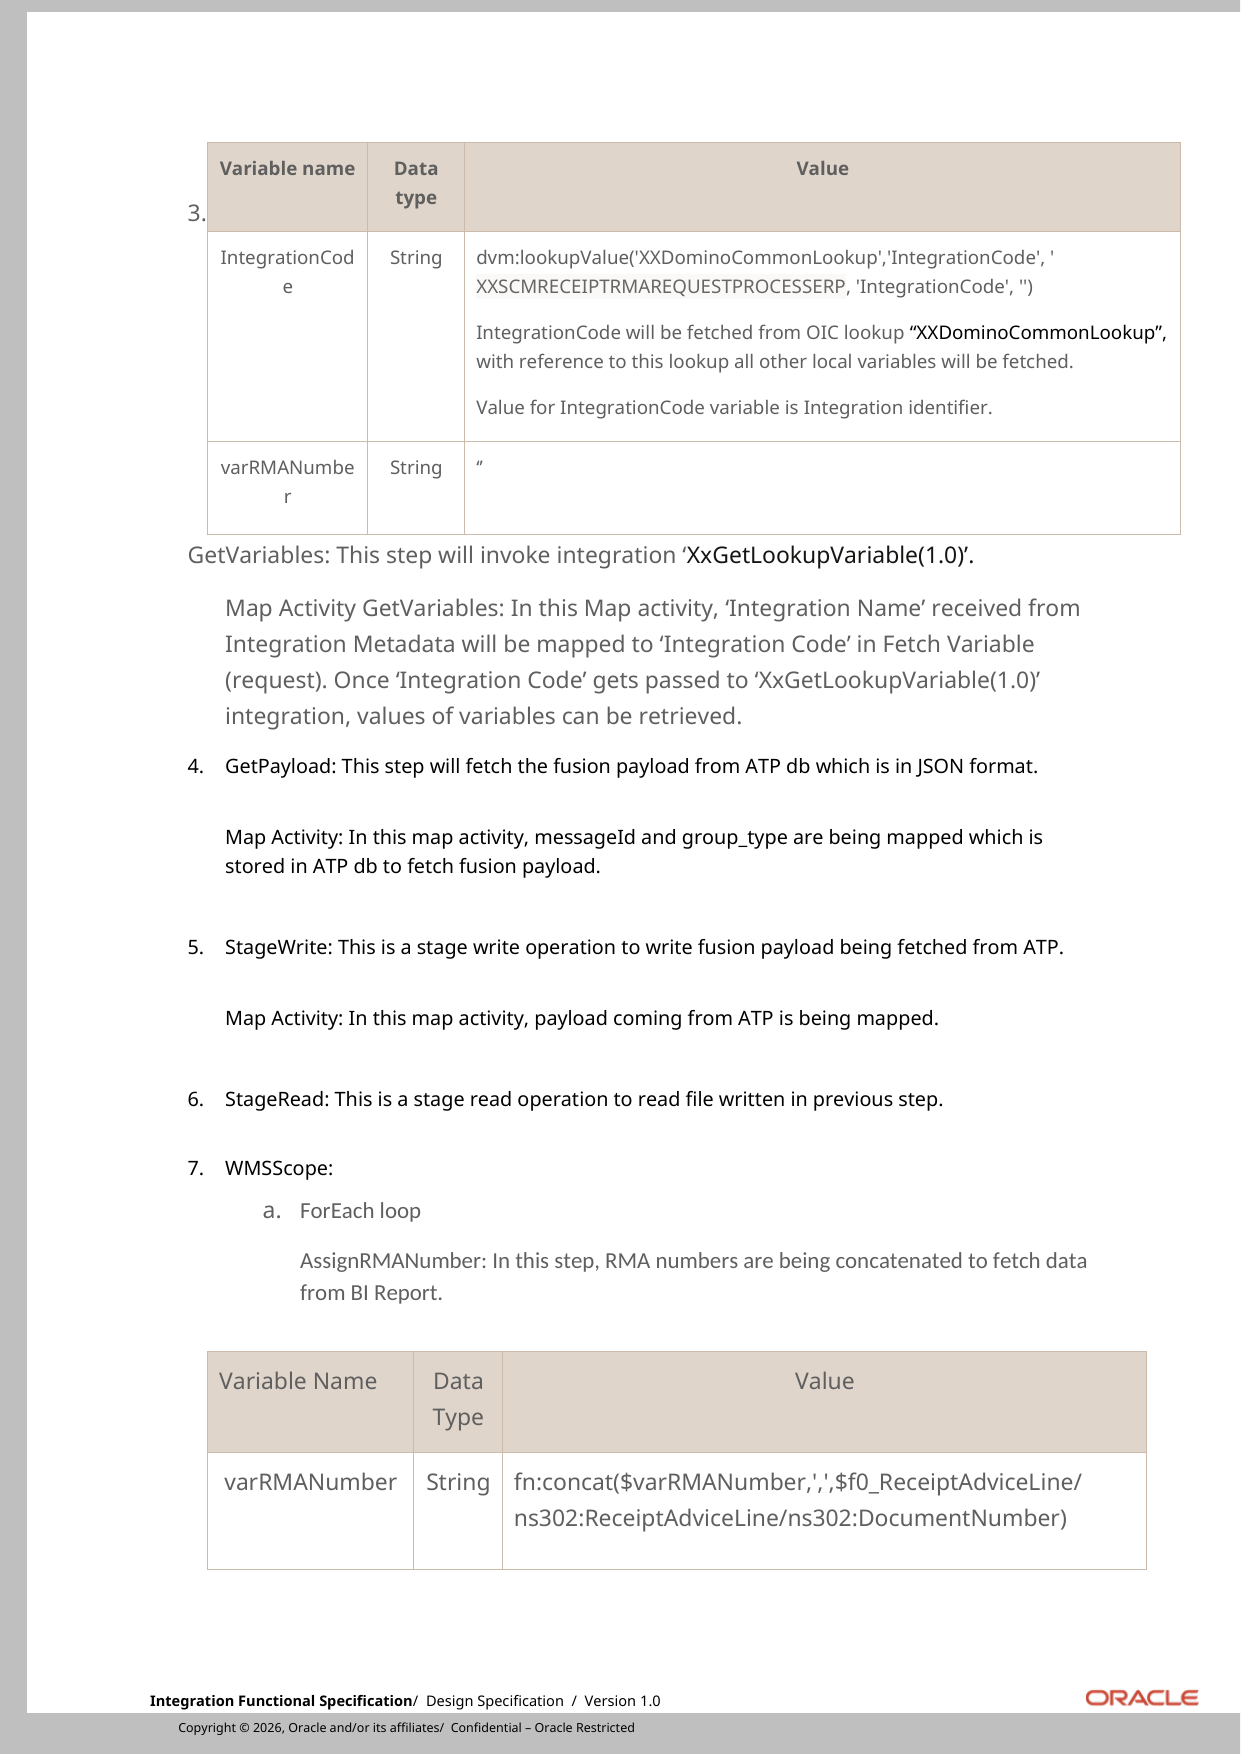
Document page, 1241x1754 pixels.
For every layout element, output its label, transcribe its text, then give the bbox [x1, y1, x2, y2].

text Map Activity: In this map activity, messageId and group_type are being mapped which is stored in ATP db to fetch fusion payload. [225, 821, 1090, 879]
table_header Variable name [208, 143, 367, 231]
picture [1086, 1689, 1200, 1707]
text AssignRMANumber: In this step, RMA numbers are being concatenated to fetch data from BI Report. [300, 1246, 1090, 1307]
table_cell String [368, 232, 464, 441]
text Map Activity: In this map activity, payload coming from ATP is being mapped. [225, 1002, 1090, 1031]
table_cell dvm:lookupValue('XXDominoCommonLookup','IntegrationCode', ' XXSCMRECEIPTRMAREQUESTPROCESSERP, 'IntegrationCode', '') IntegrationCode will be fetched from OIC lookup “XXDominoCommonLookup”, with reference to this lookup all other local variables will be fetched. Value for IntegrationCode variable is Integration identifier. [465, 232, 1180, 441]
table_cell String [414, 1453, 502, 1569]
table_cell fn:concat($varRMANumber,',',$f0_ReceiptAdviceLine/ns302:ReceiptAdviceLine/ns302:DocumentNumber) [503, 1453, 1146, 1569]
table_cell varRMANumber [208, 442, 367, 534]
table_header Data Type [414, 1352, 502, 1452]
table_cell IntegrationCode [208, 232, 367, 441]
table_cell String [368, 442, 464, 534]
table_header Variable Name [208, 1352, 413, 1452]
list GetVariables: This step will invoke integration ‘XxGetLookupVariable(1.0)’. [187, 197, 1090, 571]
list GetPayload: This step will fetch the fusion payload from ATP db which is in JSON format. [187, 752, 1090, 779]
list StageWrite: This is a stage write operation to write fusion payload being fetched from ATP. [187, 934, 1090, 961]
table_header Value [465, 143, 1180, 231]
list WMSScope: [187, 1154, 1090, 1181]
table_header Value [503, 1352, 1146, 1452]
text Map Activity GetVariables: In this Map activity, ‘Integration Name’ received from Integration Metadata will be mapped to ‘Integration Code’ in Fetch Variable (request). Once ‘Integration Code’ gets passed to ‘XxGetLookupVariable(1.0)’ integration, values of variables can be retrieved. [225, 592, 1090, 731]
list StageRead: This is a stage read operation to read file written in previous step. [187, 1086, 1090, 1113]
list ForEach loop [262, 1194, 1090, 1225]
table_header Data type [368, 143, 464, 231]
table_cell ‘’ [465, 442, 1180, 534]
table_cell varRMANumber [208, 1453, 413, 1569]
